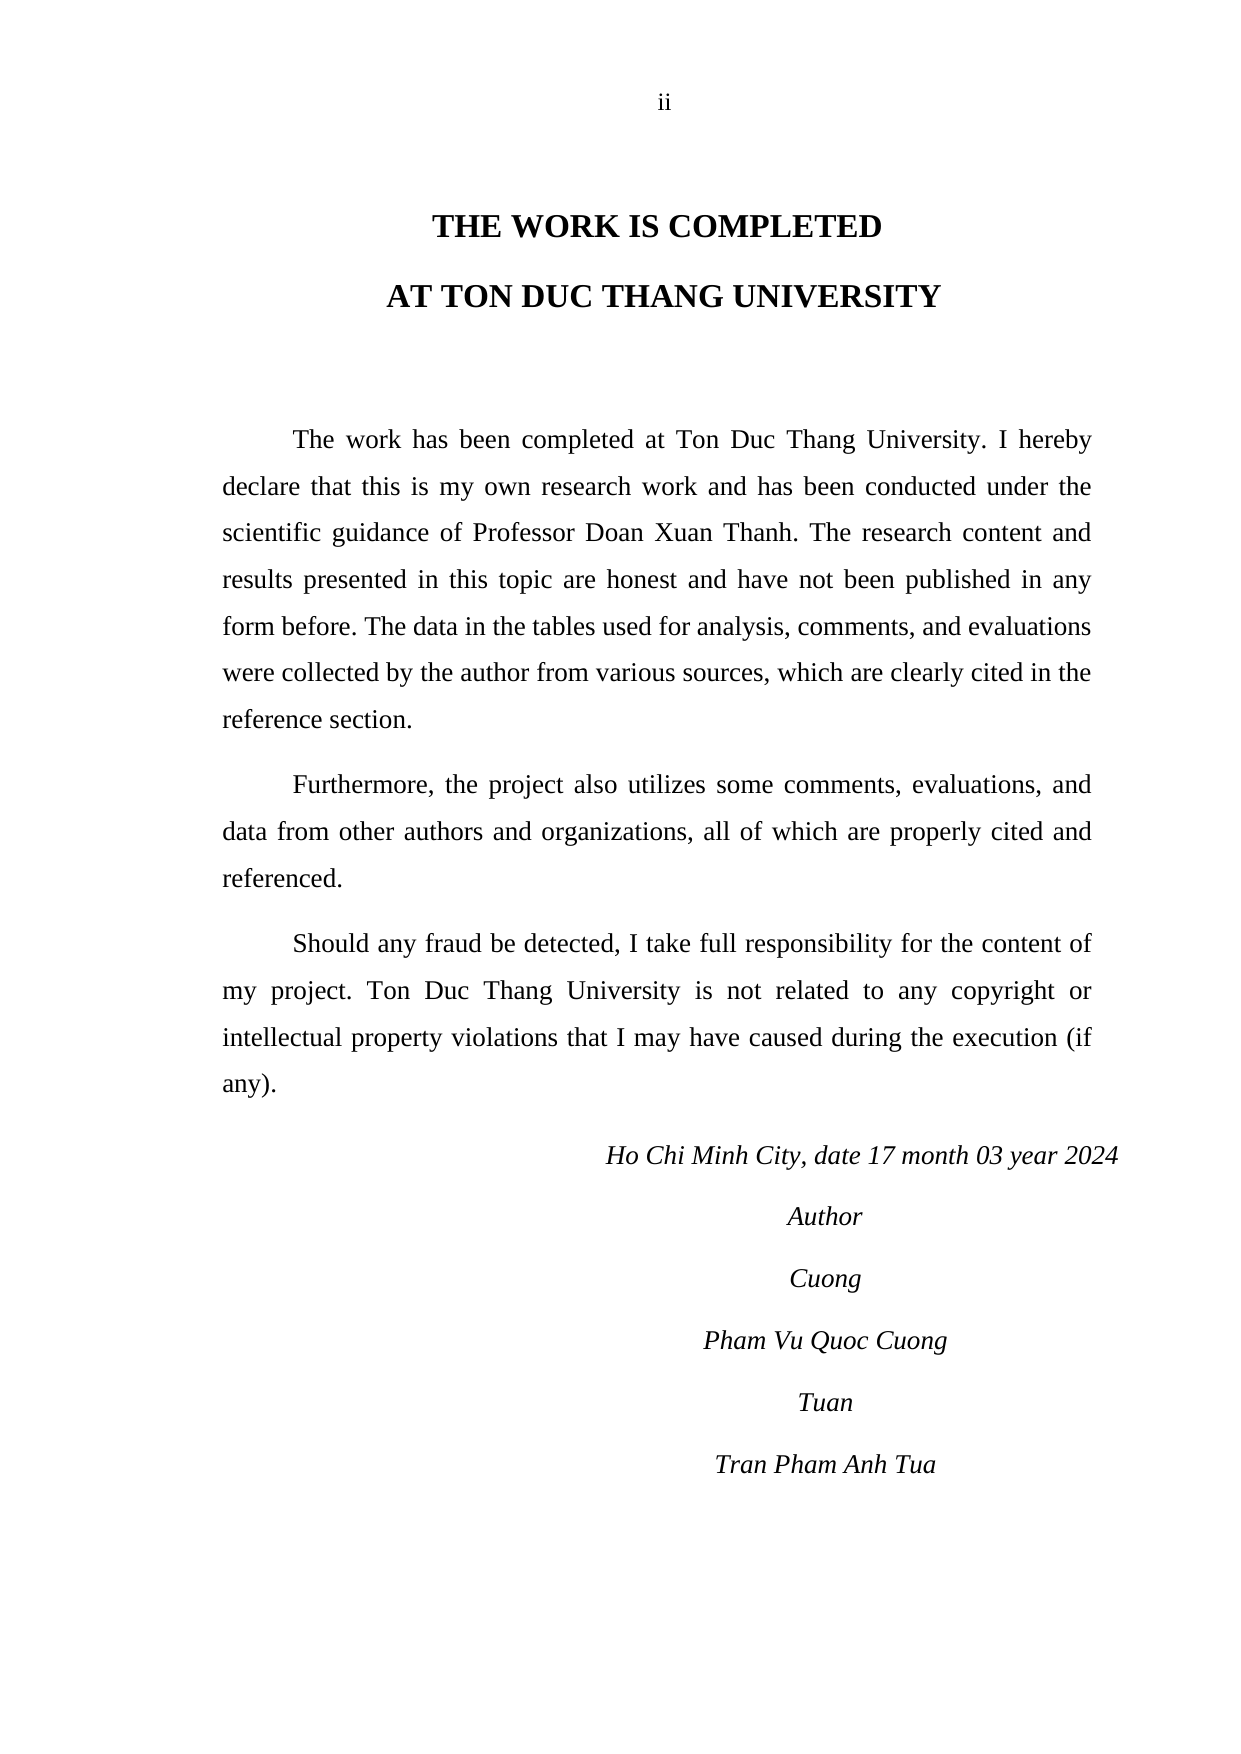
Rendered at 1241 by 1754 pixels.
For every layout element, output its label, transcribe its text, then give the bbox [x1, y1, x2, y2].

text Author [616, 1201, 1036, 1232]
text Tran Pham Anh Tua [617, 1448, 1036, 1479]
text Ho Chi Minh City, date 17 month 03 year 2024 [606, 1139, 1122, 1170]
text Should any fraud be detected, I take full responsibility for the content of my project. Ton Duc Thang University is not related to any copyright or intellectual property violations that I may have caused during the execution (if any). [222, 927, 1093, 1099]
text THE WORK IS COMPLETED [357, 207, 1121, 245]
text Furthermore, the project also utilizes some comments, evaluations, and data from other authors and organizations, all of which are properly cited and referenced. [222, 769, 1093, 893]
text Cuong [617, 1262, 1036, 1294]
text The work has been completed at Ton Duc Thang University. I hereby declare that this is my own research work and has been conducted under the scientific guidance of Professor Doan Xuan Thanh. The research content and results presented in this topic are honest and have not been published in any form before. The data in the tables used for analysis, comments, and evaluations were collected by the author from various sources, which are clearly cited in the reference section. [222, 423, 1093, 734]
text Pham Vu Quoc Cuong [617, 1324, 1036, 1356]
text Tuan [617, 1386, 1036, 1418]
text AT TON DUC THANG UNIVERSITY [207, 277, 1121, 315]
